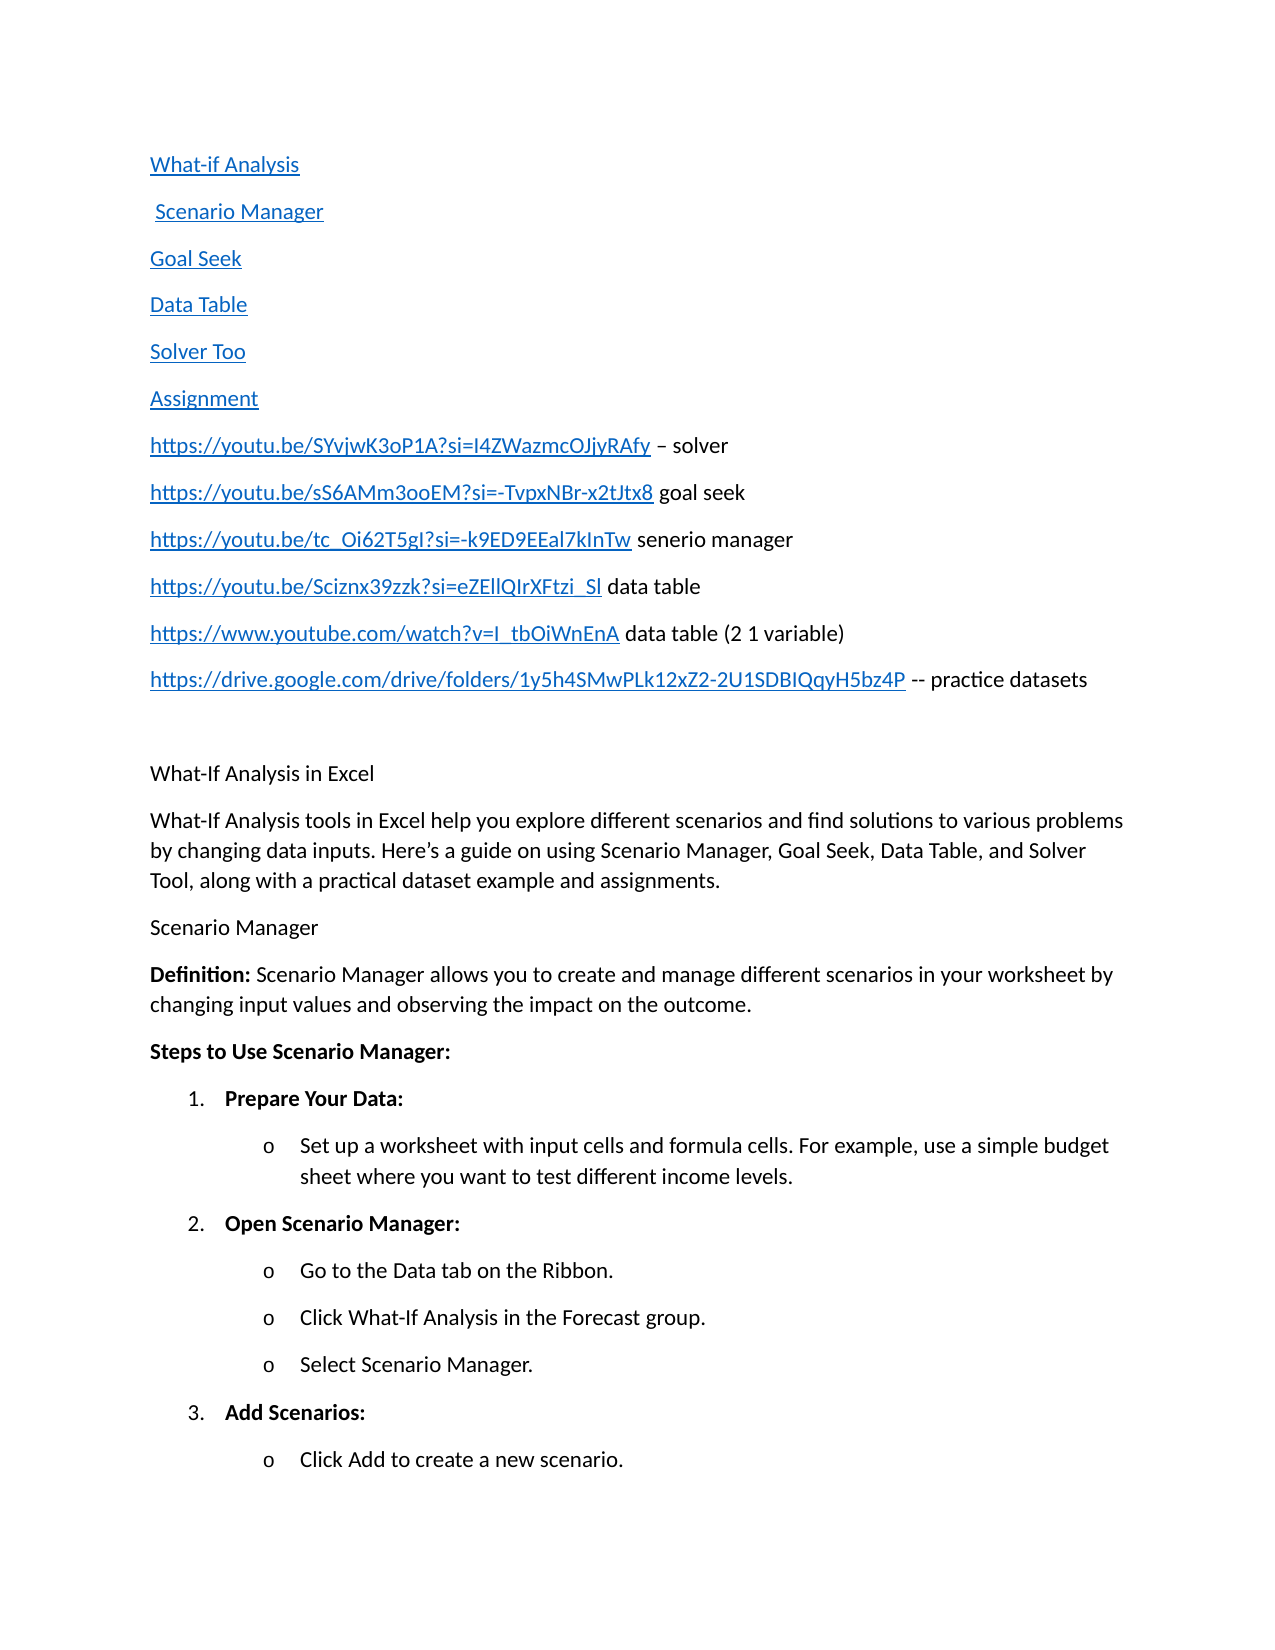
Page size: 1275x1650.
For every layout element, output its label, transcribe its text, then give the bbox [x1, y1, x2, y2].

text Assignment [150, 384, 1125, 412]
text https://drive.google.com/drive/folders/1y5h4SMwPLk12xZ2-2U1SDBIQqyH5bz4P -- practice datasets [150, 666, 1125, 694]
text What-If Analysis tools in Excel help you explore different scenarios and find solutions to various problems by changing data inputs. Here’s a guide on using Scenario Manager, Goal Seek, Data Table, and Solver Tool, along with a practical dataset example and assignments. [150, 806, 1125, 895]
list Add Scenarios: [187, 1398, 1125, 1426]
text https://youtu.be/sS6AMm3ooEM?si=-TvpxNBr-x2tJtx8 goal seek [150, 478, 1125, 506]
text Scenario Manager [150, 197, 1125, 225]
list Click Add to create a new scenario. [262, 1445, 1125, 1473]
list Set up a worksheet with input cells and formula cells. For example, use a simple budget sheet where you want to test different income levels. [262, 1131, 1125, 1190]
list Select Scenario Manager. [262, 1351, 1125, 1379]
text Solver Too [150, 337, 1125, 366]
list Prepare Your Data: [187, 1084, 1125, 1112]
list Go to the Data tab on the Ribbon. [262, 1256, 1125, 1284]
text Scenario Manager [150, 913, 1125, 942]
text Goal Seek [150, 244, 1125, 272]
text https://youtu.be/SYvjwK3oP1A?si=I4ZWazmcOJjyRAfy – solver [150, 431, 1125, 459]
text https://youtu.be/Sciznx39zzk?si=eZEllQIrXFtzi_Sl data table [150, 572, 1125, 600]
text What-if Analysis [150, 150, 1125, 178]
list Click What-If Analysis in the Forecast group. [262, 1303, 1125, 1332]
text https://www.youtube.com/watch?v=I_tbOiWnEnA data table (2 1 variable) [150, 619, 1125, 647]
text Steps to Use Scenario Manager: [150, 1037, 1125, 1066]
text Definition: Scenario Manager allows you to create and manage different scenarios in your worksheet by changing input values and observing the impact on the outcome. [150, 960, 1125, 1019]
list Open Scenario Manager: [187, 1209, 1125, 1237]
text https://youtu.be/tc_Oi62T5gI?si=-k9ED9EEal7kInTw senerio manager [150, 525, 1125, 553]
text Data Table [150, 291, 1125, 319]
text What-If Analysis in Excel [150, 759, 1125, 787]
